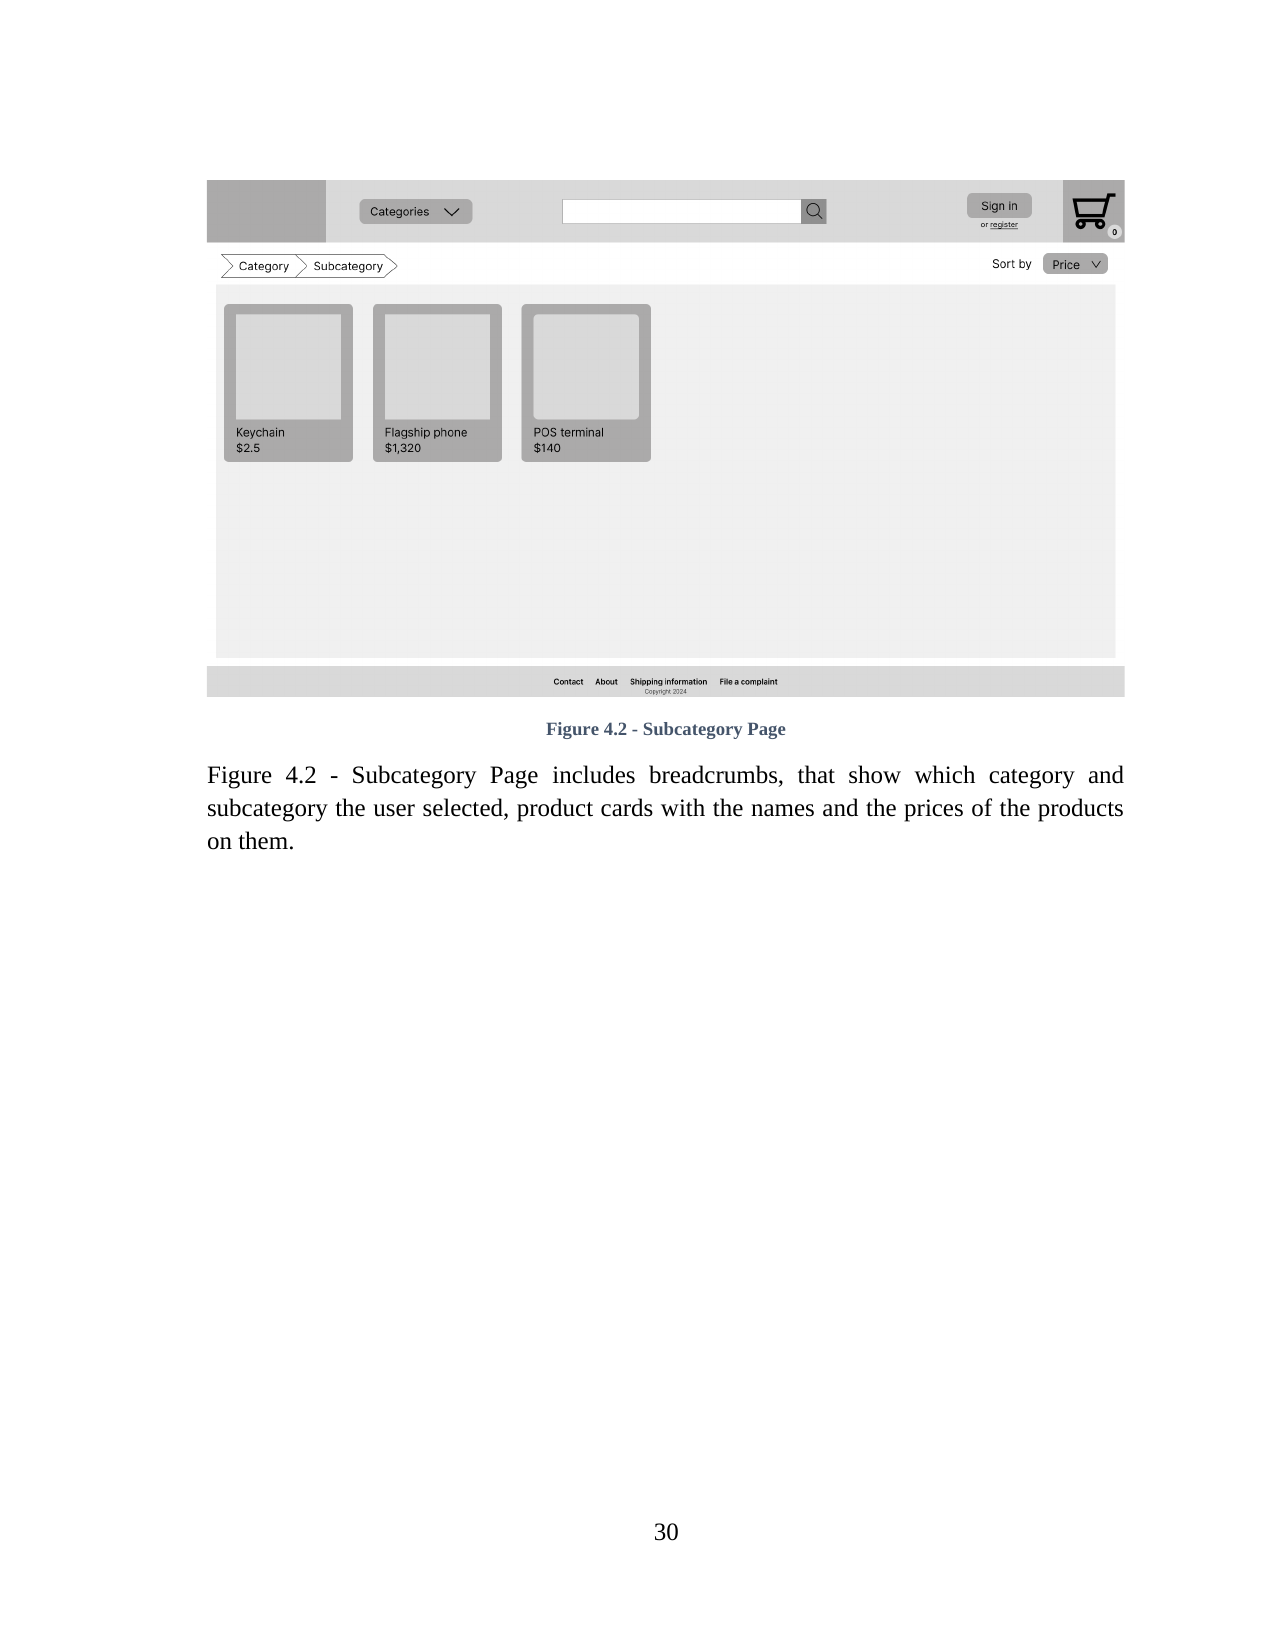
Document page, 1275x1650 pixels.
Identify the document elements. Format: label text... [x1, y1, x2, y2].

picture [206, 180, 1125, 697]
text Figure 4.2 - Subcategory Page includes breadcrumbs, that show which category and subcategory the user selected, product cards with the names and the prices of the products on them. [207, 760, 1125, 855]
text Figure 4.2 - Subcategory Page [207, 718, 1125, 739]
